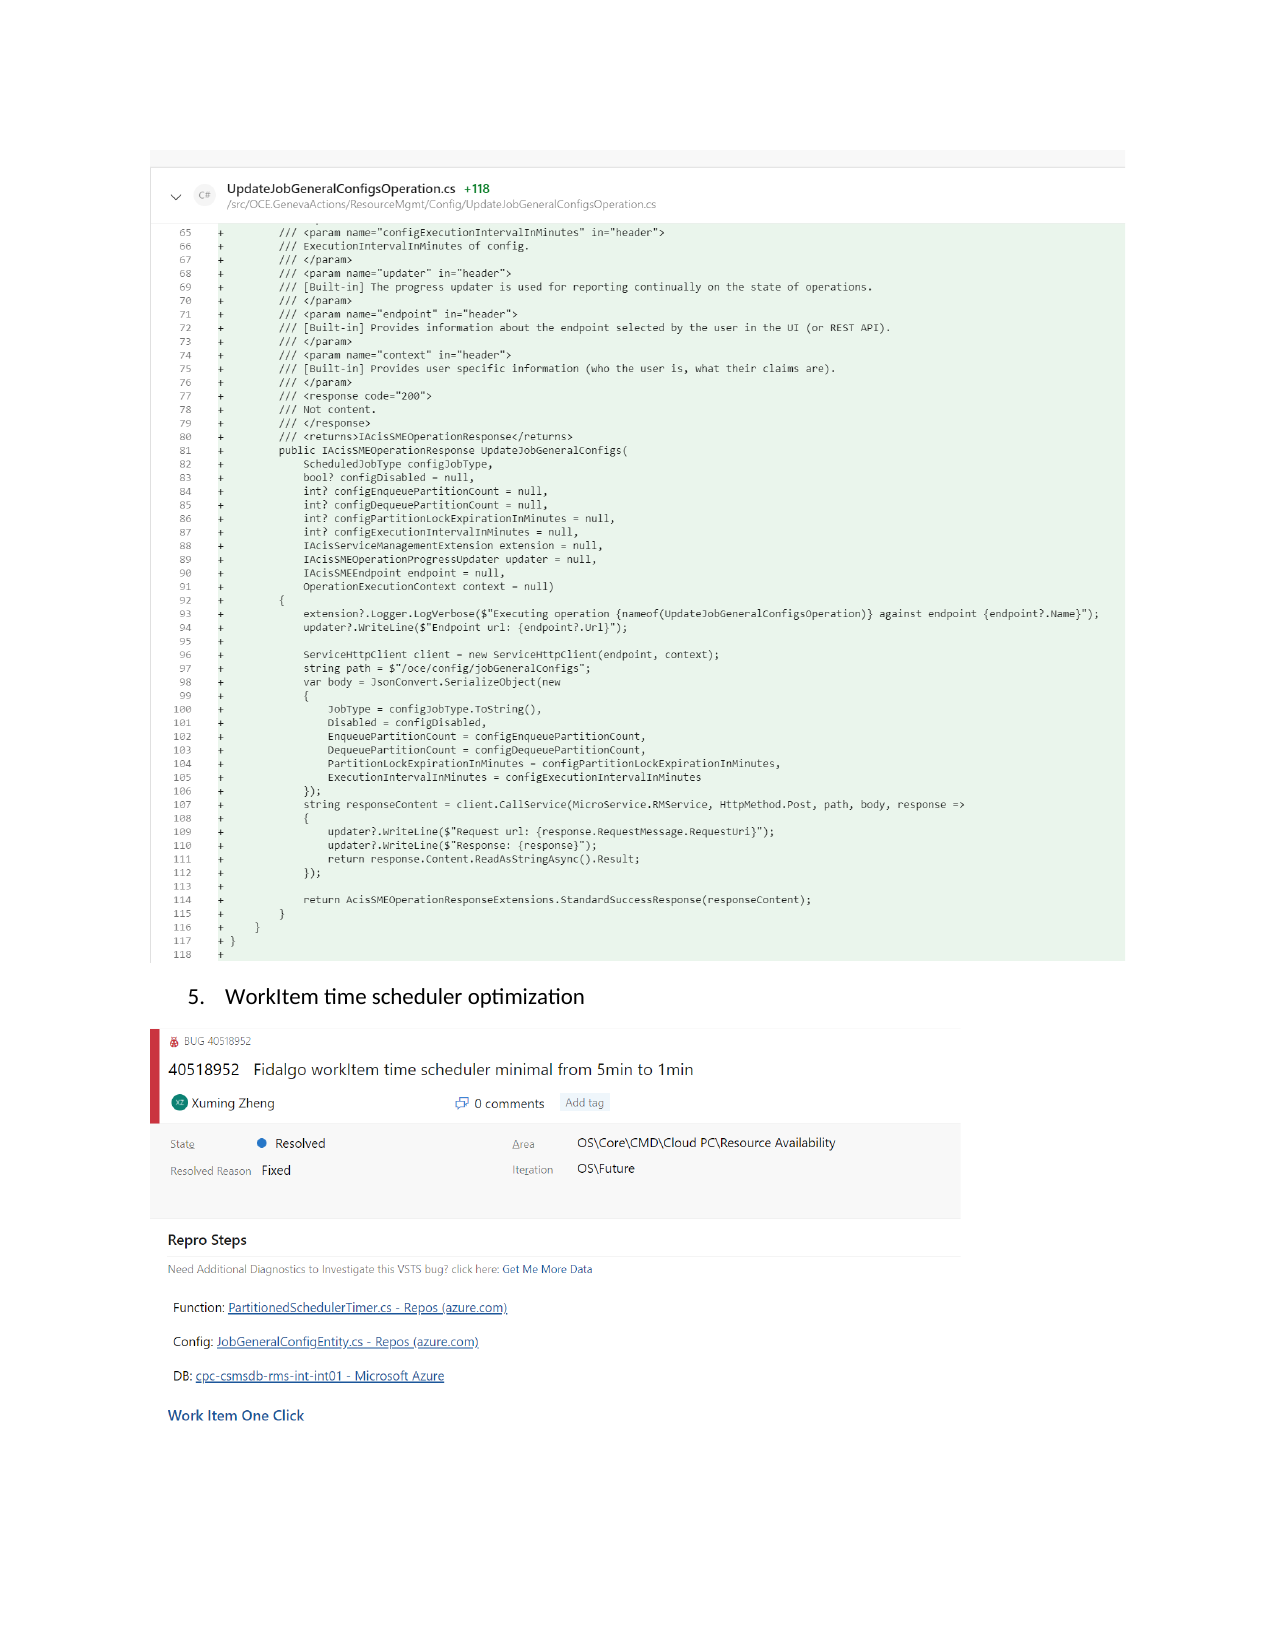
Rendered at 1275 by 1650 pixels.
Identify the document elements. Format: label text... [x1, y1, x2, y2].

picture [150, 1028, 961, 1427]
list WorkItem time scheduler optimization [187, 982, 1125, 1010]
picture [150, 150, 1125, 963]
